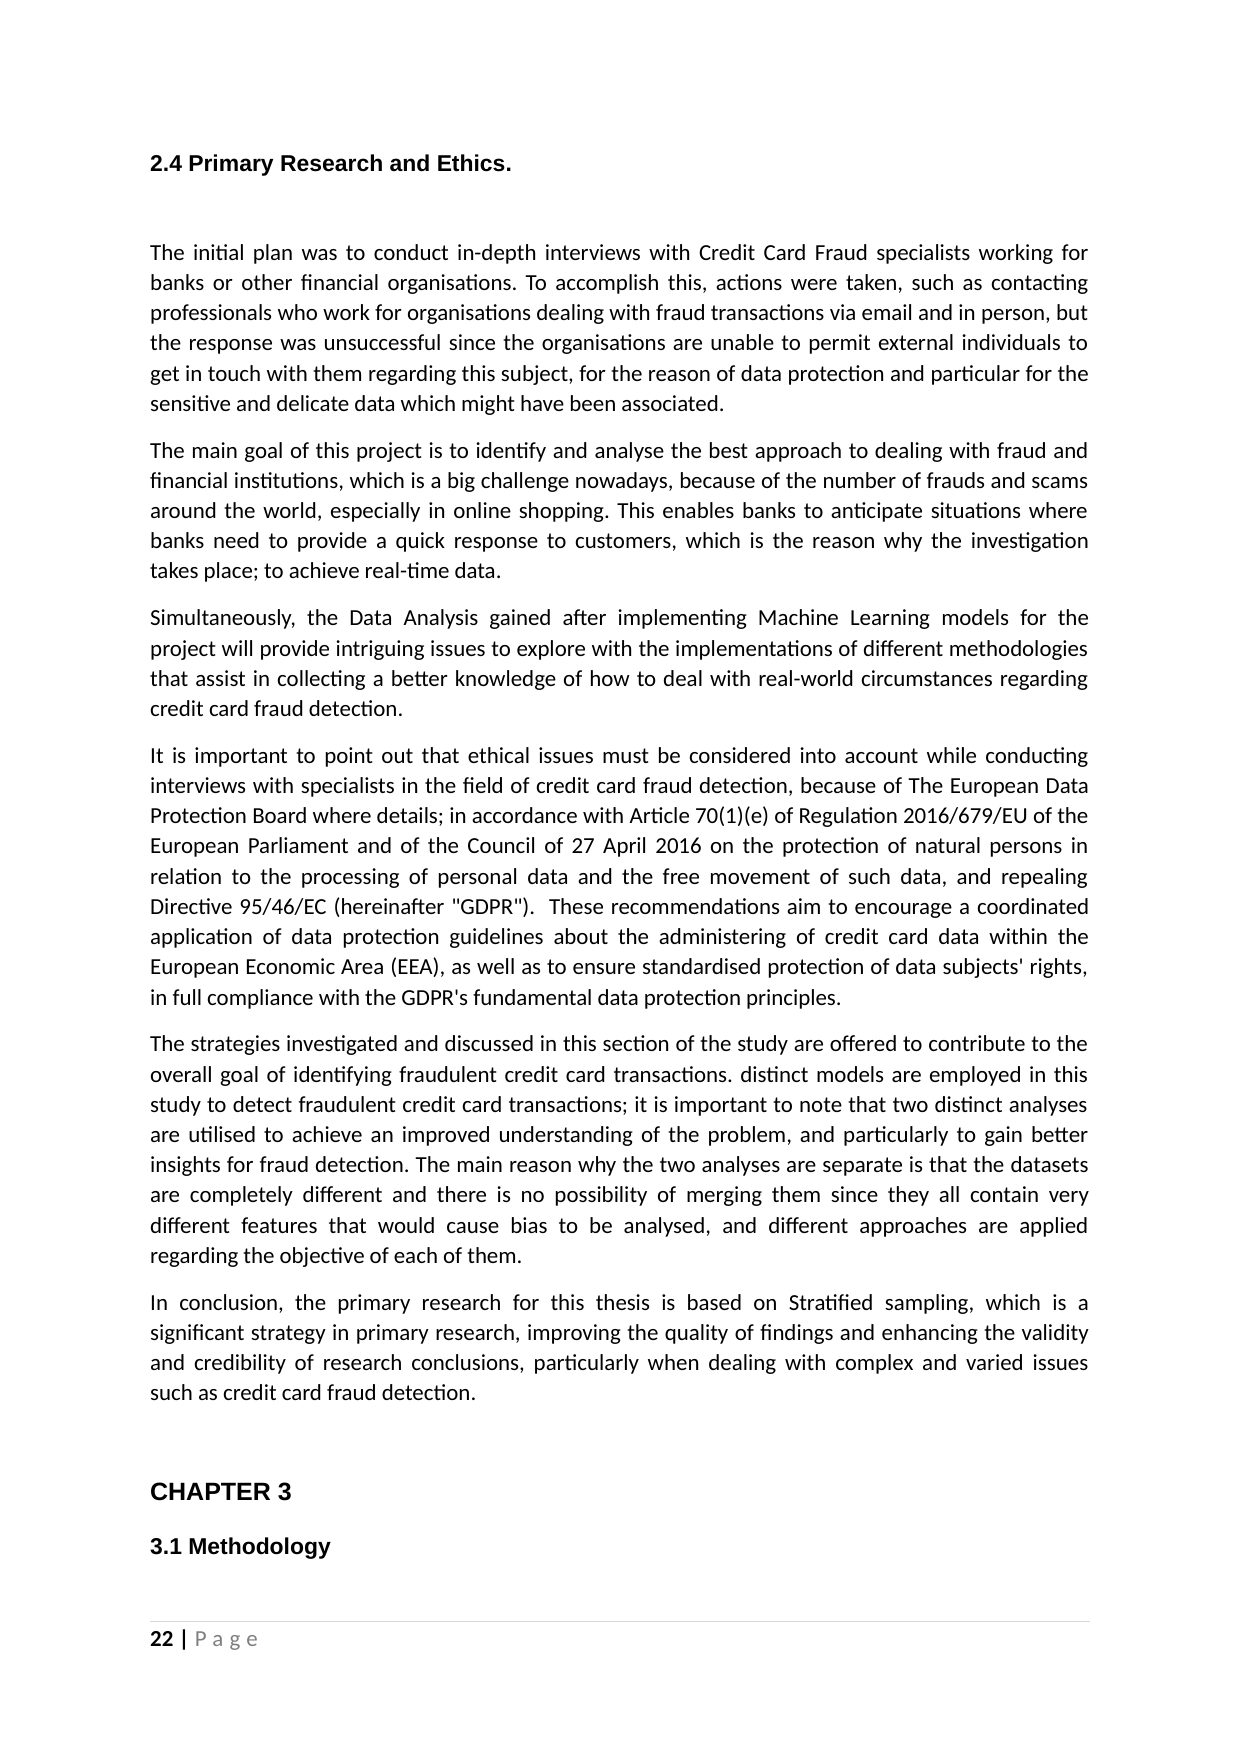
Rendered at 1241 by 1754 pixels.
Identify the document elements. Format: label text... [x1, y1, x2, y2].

text The main goal of this project is to identify and analyse the best approach to dealing with fraud and financial institutions, which is a big challenge nowadays, because of the number of frauds and scams around the world, especially in online shopping. This enables banks to anticipate situations where banks need to provide a quick response to customers, which is the reason why the investigation takes place; to achieve real-time data. [150, 436, 1090, 584]
subtitle 3.1 Methodology [150, 1533, 1090, 1559]
text The strategies investigated and discussed in this section of the study are offered to contribute to the overall goal of identifying fraudulent credit card transactions. distinct models are employed in this study to detect fraudulent credit card transactions; it is important to note that two distinct analyses are utilised to achieve an improved understanding of the problem, and particularly to gain better insights for fraud detection. The main reason why the two analyses are separate is that the datasets are completely different and there is no possibility of merging them since they all contain very different features that would cause bias to be analysed, and different approaches are applied regarding the objective of each of them. [150, 1029, 1090, 1269]
title CHAPTER 3 [150, 1477, 1090, 1505]
subtitle 2.4 Primary Research and Ethics. [150, 150, 1090, 176]
text It is important to point out that ethical issues must be considered into account while conducting interviews with specialists in the field of credit card fraud detection, because of The European Data Protection Board where details; in accordance with Article 70(1)(e) of Regulation 2016/679/EU of the European Parliament and of the Council of 27 April 2016 on the protection of natural persons in relation to the processing of personal data and the free movement of such data, and repealing Directive 95/46/EC (hereinafter "GDPR"). These recommendations aim to encourage a coordinated application of data protection guidelines about the administering of credit card data within the European Economic Area (EEA), as well as to ensure standardised protection of data subjects' rights, in full compliance with the GDPR's fundamental data protection principles. [150, 741, 1090, 1011]
text Simultaneously, the Data Analysis gained after implementing Machine Learning models for the project will provide intriguing issues to explore with the implementations of different methodologies that assist in collecting a better knowledge of how to deal with real-world circumstances regarding credit card fraud detection. [150, 603, 1090, 722]
text In conclusion, the primary research for this thesis is based on Stratified sampling, which is a significant strategy in primary research, improving the quality of findings and enhancing the validity and credibility of research conclusions, particularly when dealing with complex and varied issues such as credit card fraud detection. [150, 1288, 1090, 1406]
text The initial plan was to conduct in-depth interviews with Credit Card Fraud specialists working for banks or other financial organisations. To accomplish this, actions were taken, such as contacting professionals who work for organisations dealing with fraud transactions via email and in person, but the response was unsuccessful since the organisations are unable to permit external individuals to get in touch with them regarding this subject, for the reason of data protection and particular for the sensitive and delicate data which might have been associated. [150, 238, 1090, 417]
